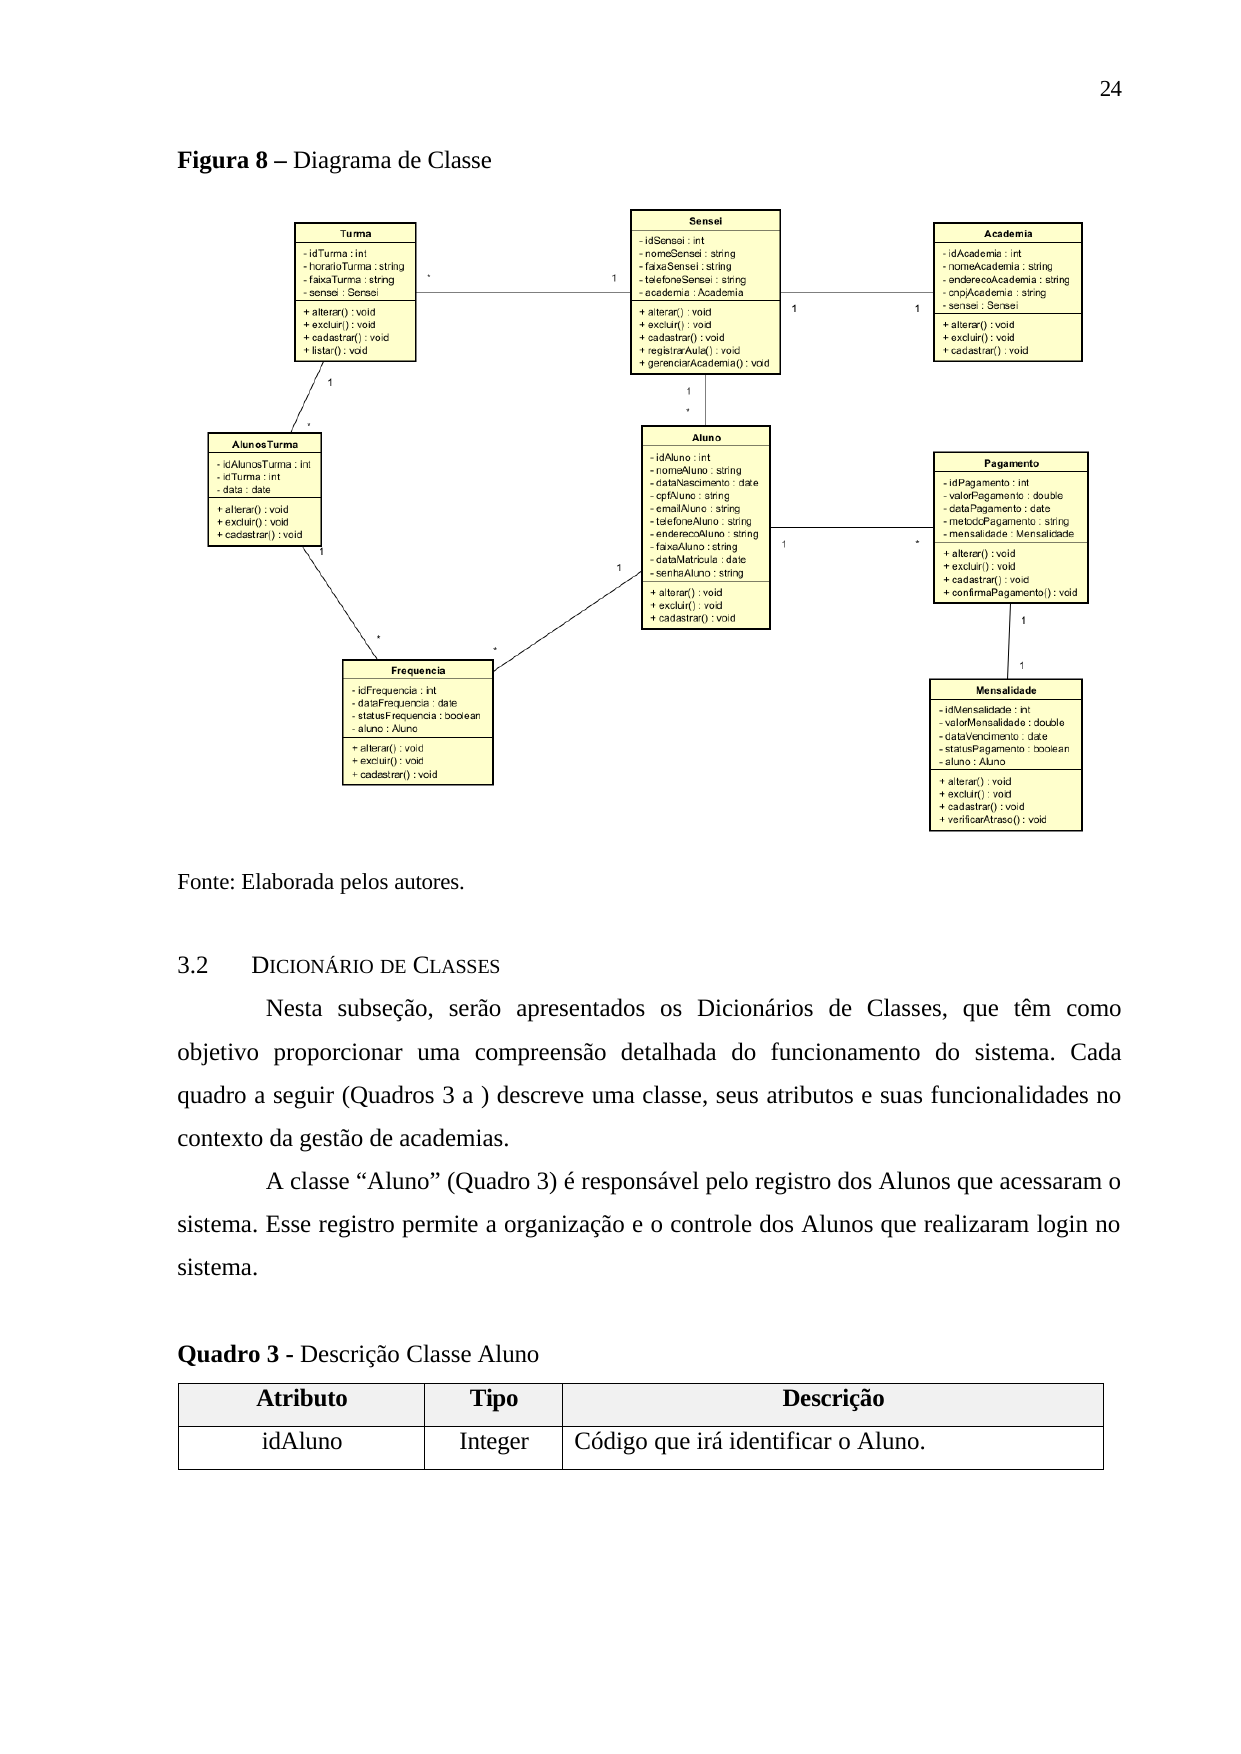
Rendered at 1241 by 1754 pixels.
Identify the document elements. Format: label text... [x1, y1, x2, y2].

text Quadro 3 - Descrição Classe Aluno [177, 1339, 1152, 1368]
picture [162, 175, 1153, 848]
table_header Atributo [179, 1384, 424, 1426]
table_header Descrição [563, 1384, 1103, 1426]
table_cell idAluno [179, 1427, 424, 1469]
table_cell Código que irá identificar o Aluno. [563, 1427, 1103, 1469]
text A classe “Aluno” (Quadro 3) é responsável pelo registro dos Alunos que acessaram o sistema. Esse registro permite a organização e o controle dos Alunos que realizaram login no sistema. [177, 1166, 1122, 1281]
text Figura 8 – Diagrama de Classe [177, 146, 1152, 174]
table_cell Integer [425, 1427, 562, 1469]
text Nesta subseção, serão apresentados os Dicionários de Classes, que têm como objetivo proporcionar uma compreensão detalhada do funcionamento do sistema. Cada quadro a seguir (Quadros 3 a ) descreve uma classe, seus atributos e suas funcionalidades no contexto da gestão de academias. [177, 993, 1122, 1152]
text Fonte: Elaborada pelos autores. [177, 868, 1152, 895]
table_header Tipo [425, 1384, 562, 1426]
list Dicionário de Classes [177, 950, 1152, 979]
